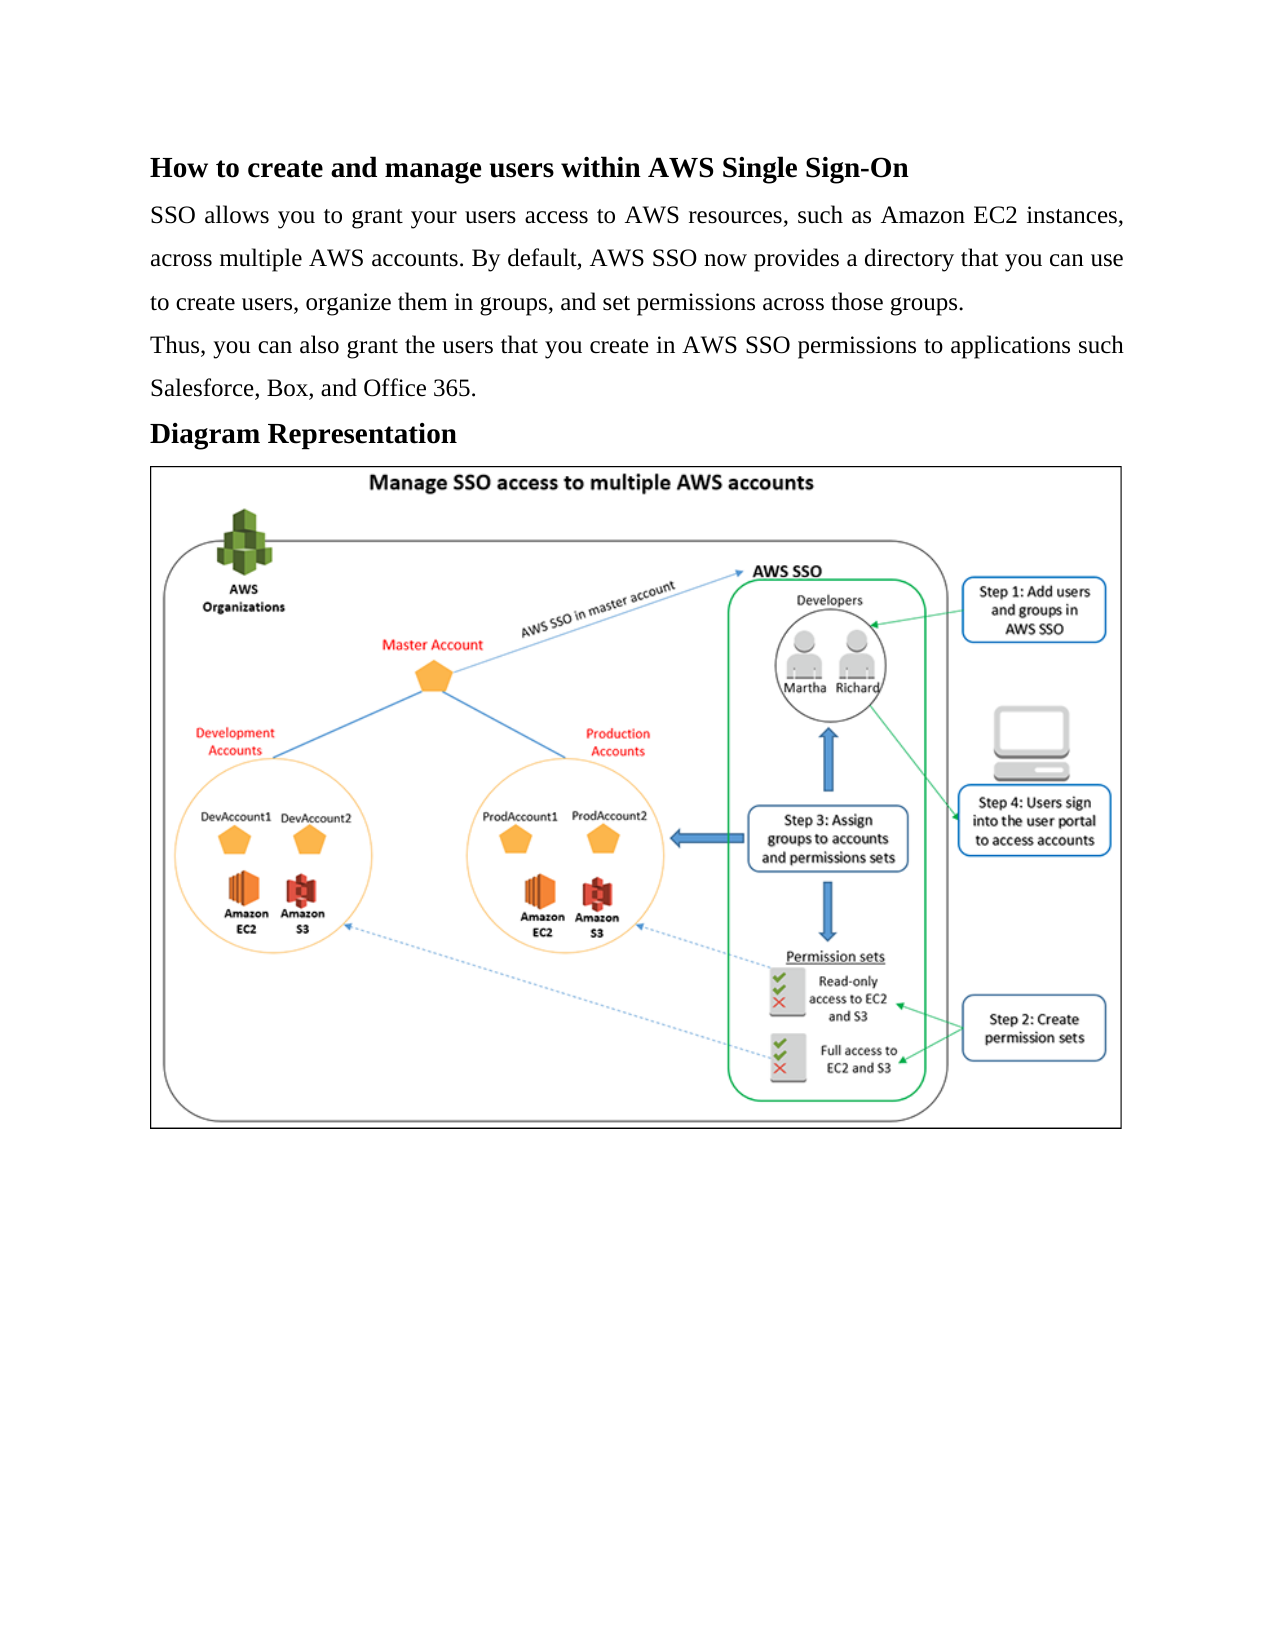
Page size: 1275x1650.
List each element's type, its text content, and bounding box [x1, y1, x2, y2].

subtitle How to create and manage users within AWS Single Sign-On [150, 150, 1125, 183]
picture [150, 466, 1122, 1129]
subtitle Diagram Representation [150, 416, 1125, 449]
text Thus, you can also grant the users that you create in AWS SSO permissions to applications such Salesforce, Box, and Office 365. [150, 330, 1125, 402]
text SSO allows you to grant your users access to AWS resources, such as Amazon EC2 instances, across multiple AWS accounts. By default, AWS SSO now provides a directory that you can use to create users, organize them in groups, and set permissions across those groups. [150, 200, 1125, 315]
